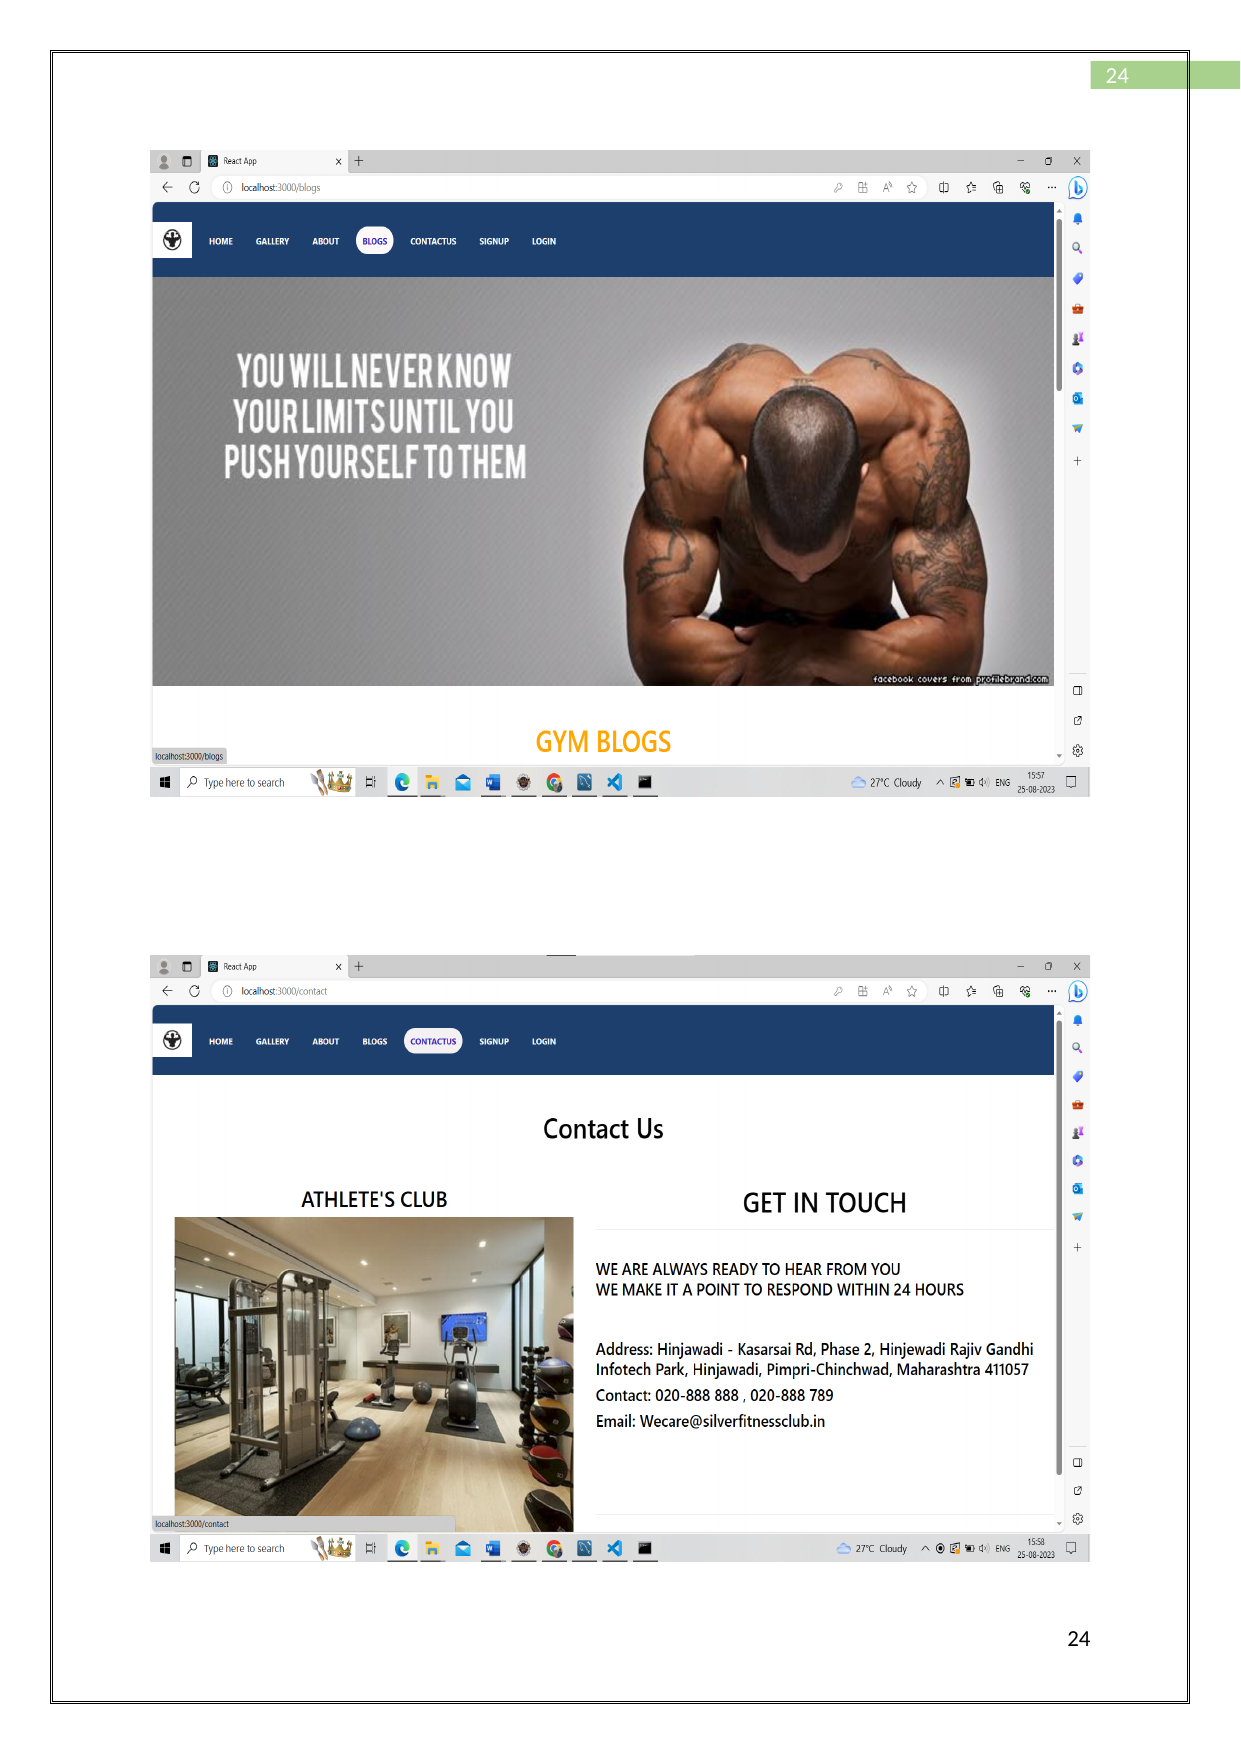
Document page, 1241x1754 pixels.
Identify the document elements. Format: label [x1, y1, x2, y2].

picture [150, 150, 1091, 797]
picture [150, 955, 1091, 1562]
